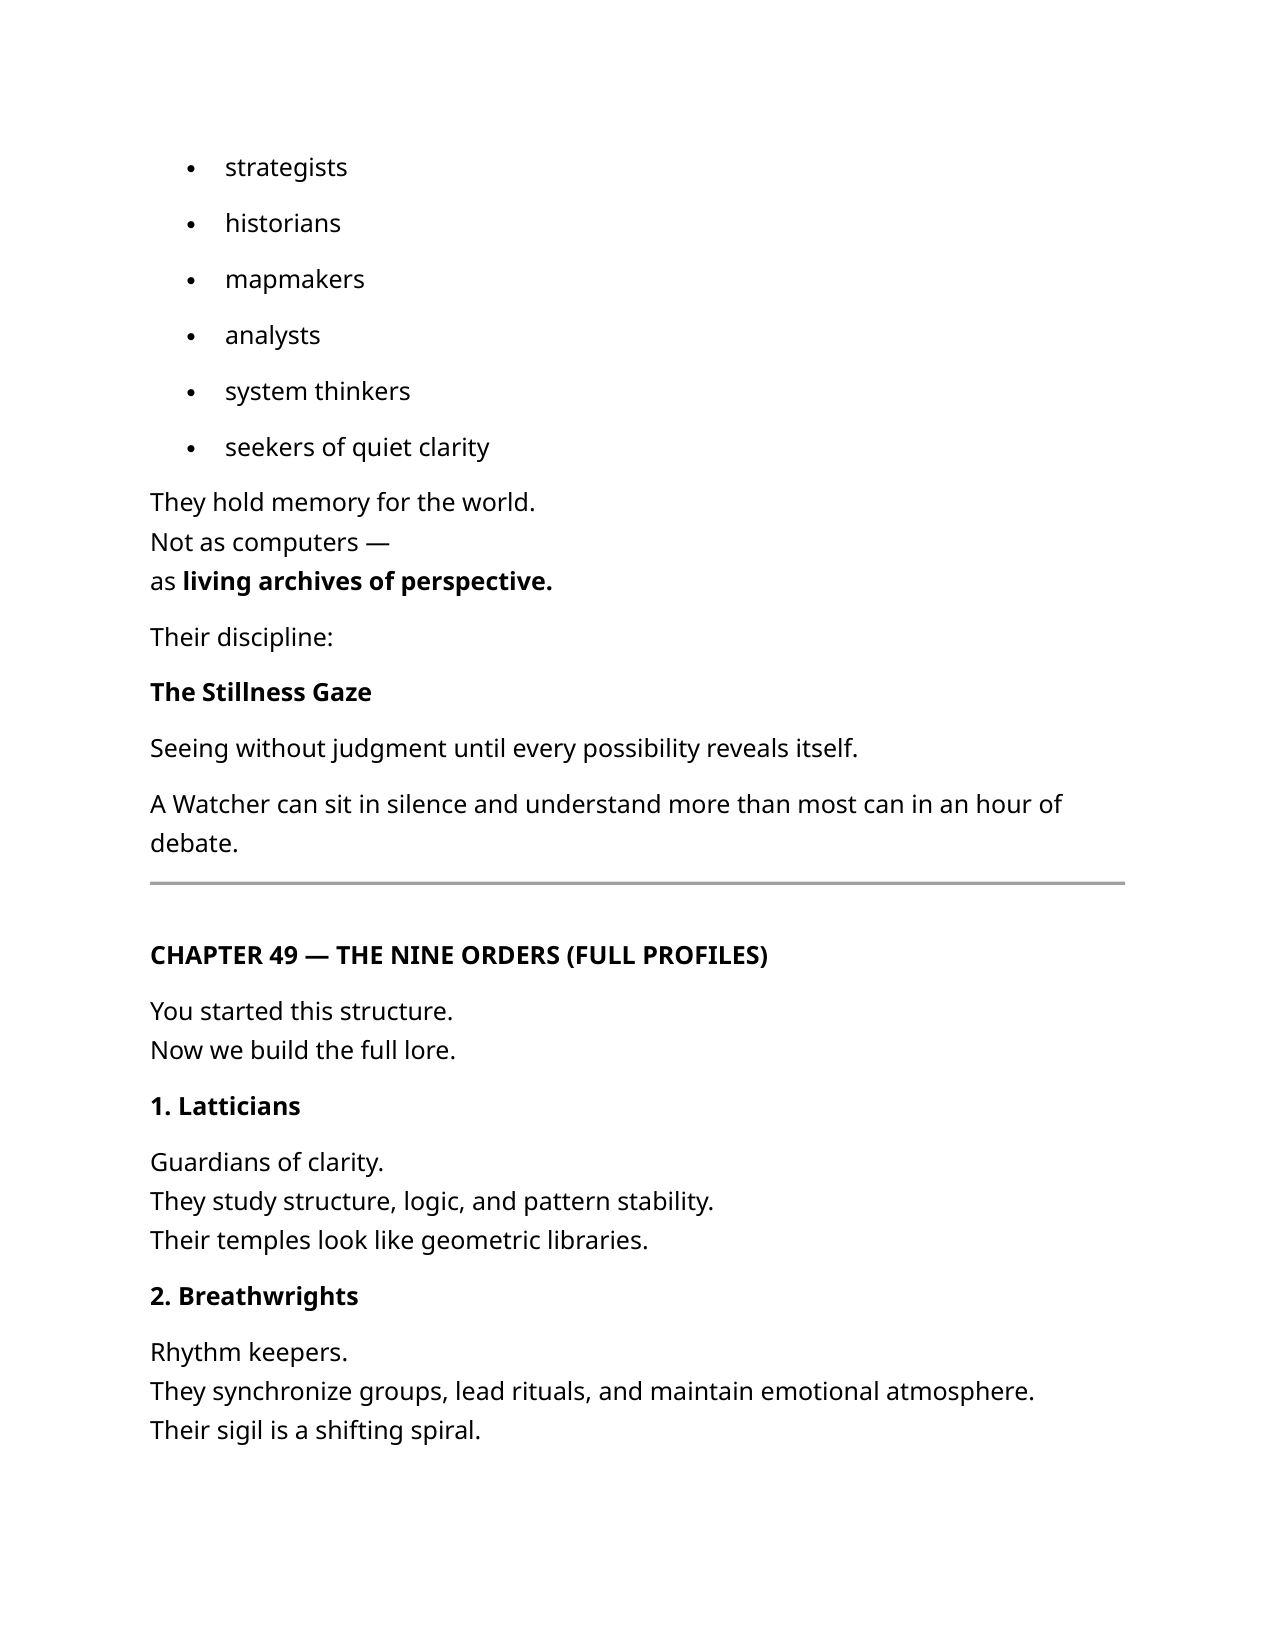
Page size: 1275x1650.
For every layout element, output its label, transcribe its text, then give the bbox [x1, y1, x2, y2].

list seekers of quiet clarity [187, 429, 1125, 463]
text A Watcher can sit in silence and understand more than most can in an hour of debate. [150, 787, 1125, 860]
list historians [187, 206, 1125, 240]
text 1. Latticians [150, 1088, 1125, 1122]
list analysts [187, 317, 1125, 352]
list system thinkers [187, 373, 1125, 407]
list mapmakers [187, 262, 1125, 296]
text Seeing without judgment until every possibility reveals itself. [150, 731, 1125, 765]
text Guardians of clarity. They study structure, logic, and pattern stability. Their temples look like geometric libraries. [150, 1144, 1125, 1257]
text Rhythm keepers. They synchronize groups, lead rituals, and maintain emotional atmosphere. Their sigil is a shifting spiral. [150, 1334, 1125, 1447]
list strategists [187, 150, 1125, 184]
text Their discipline: [150, 619, 1125, 653]
text The Stillness Gaze [150, 675, 1125, 709]
text 2. Breathwrights [150, 1278, 1125, 1312]
text You started this structure. Now we build the full lore. [150, 993, 1125, 1067]
text They hold memory for the world. Not as computers — as living archives of perspective. [150, 485, 1125, 597]
text CHAPTER 49 — THE NINE ORDERS (FULL PROFILES) [150, 937, 1125, 972]
